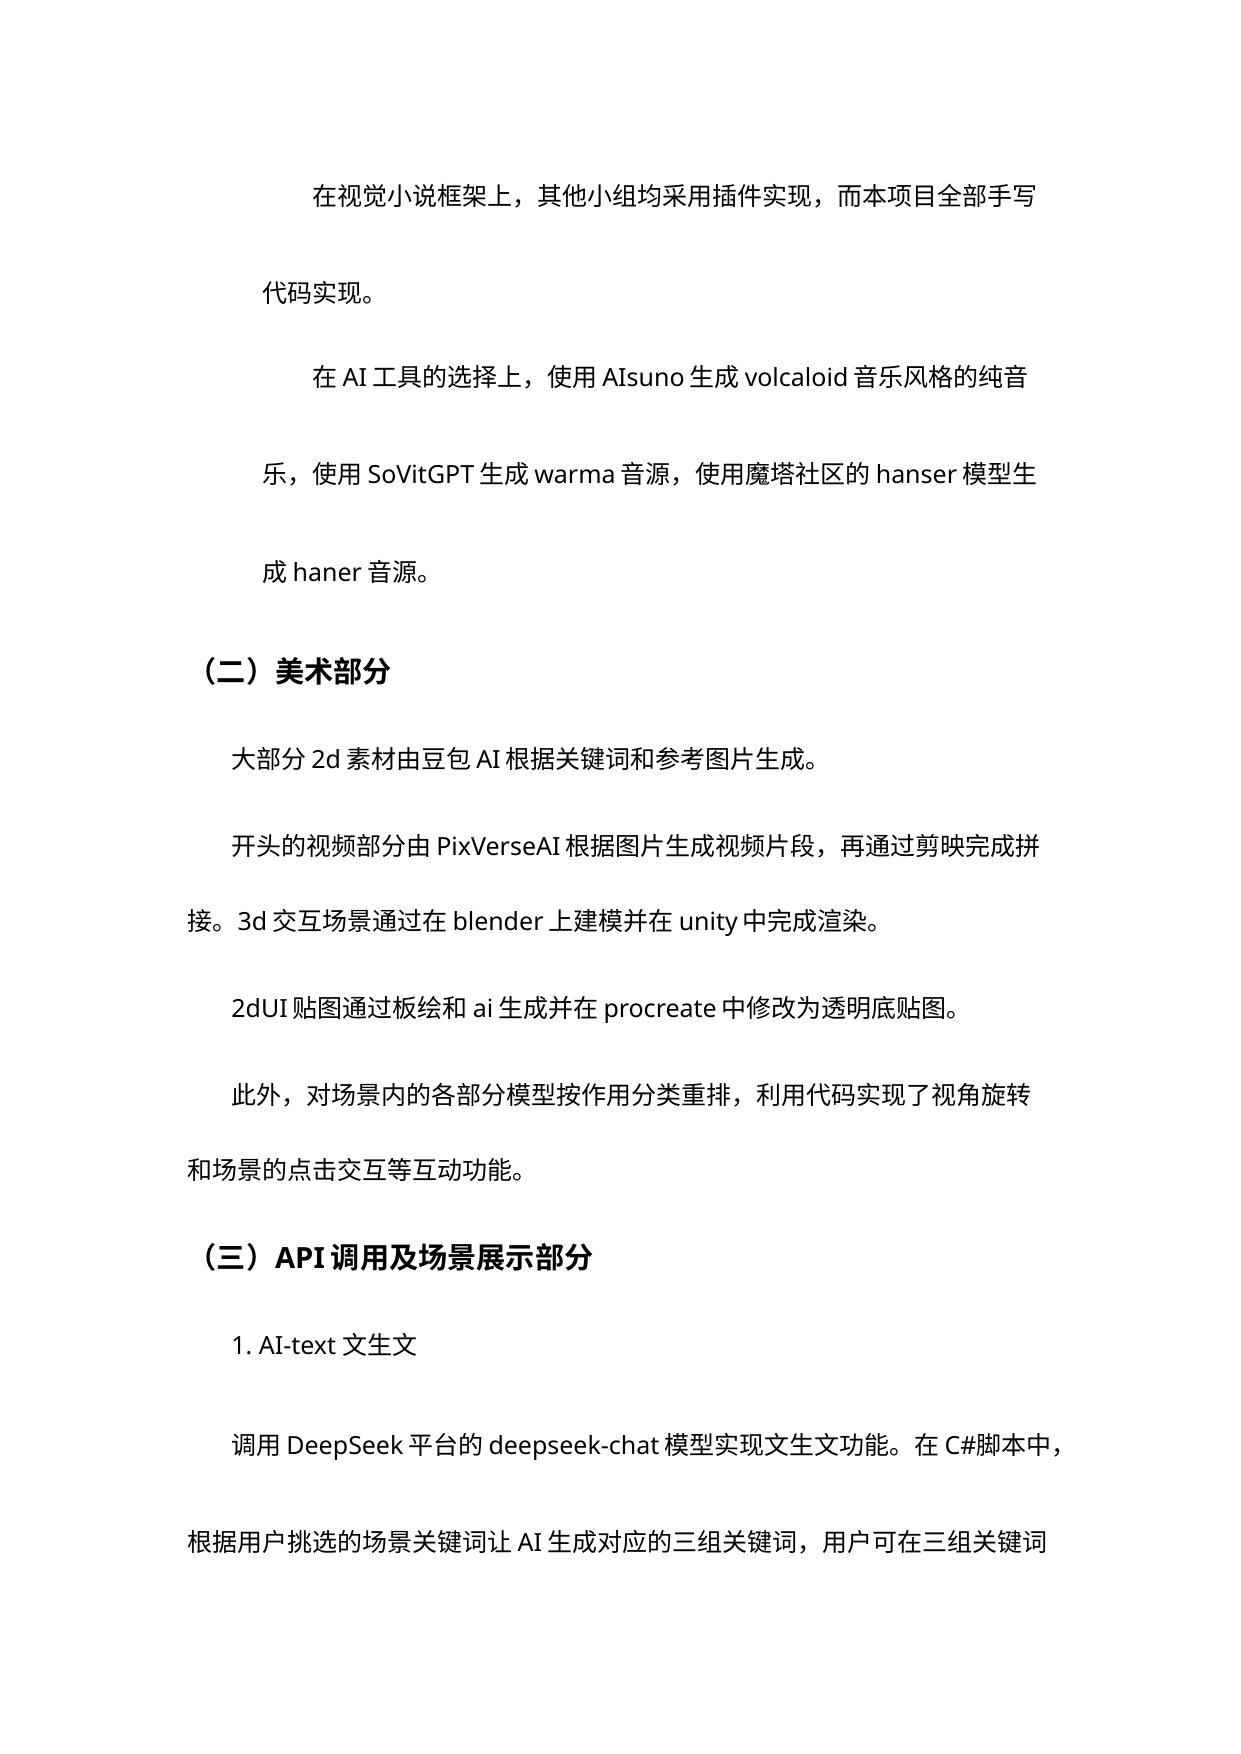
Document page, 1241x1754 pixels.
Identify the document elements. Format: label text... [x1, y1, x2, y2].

text 1. AI-text 文生文 [231, 1311, 1053, 1376]
text 2dUI贴图通过板绘和ai生成并在procreate中修改为透明底贴图。 [187, 974, 1053, 1039]
text 在AI工具的选择上，使用AIsuno生成volcaloid音乐风格的纯音乐，使用SoVitGPT生成warma音源，使用魔塔社区的hanser模型生成haner音源。 [262, 343, 1053, 603]
text （二）美术部分 [187, 637, 1053, 702]
text 开头的视频部分由PixVerseAI根据图片生成视频片段，再通过剪映完成拼接。3d交互场景通过在blender上建模并在unity中完成渲染。 [187, 812, 1053, 952]
text （三）API调用及场景展示部分 [187, 1223, 1053, 1288]
text 此外，对场景内的各部分模型按作用分类重排，利用代码实现了视角旋转和场景的点击交互等互动功能。 [187, 1061, 1053, 1201]
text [187, 1411, 1053, 1573]
text 大部分2d素材由豆包AI根据关键词和参考图片生成。 [187, 725, 1053, 790]
text 在视觉小说框架上，其他小组均采用插件实现，而本项目全部手写代码实现。 [262, 162, 1053, 324]
